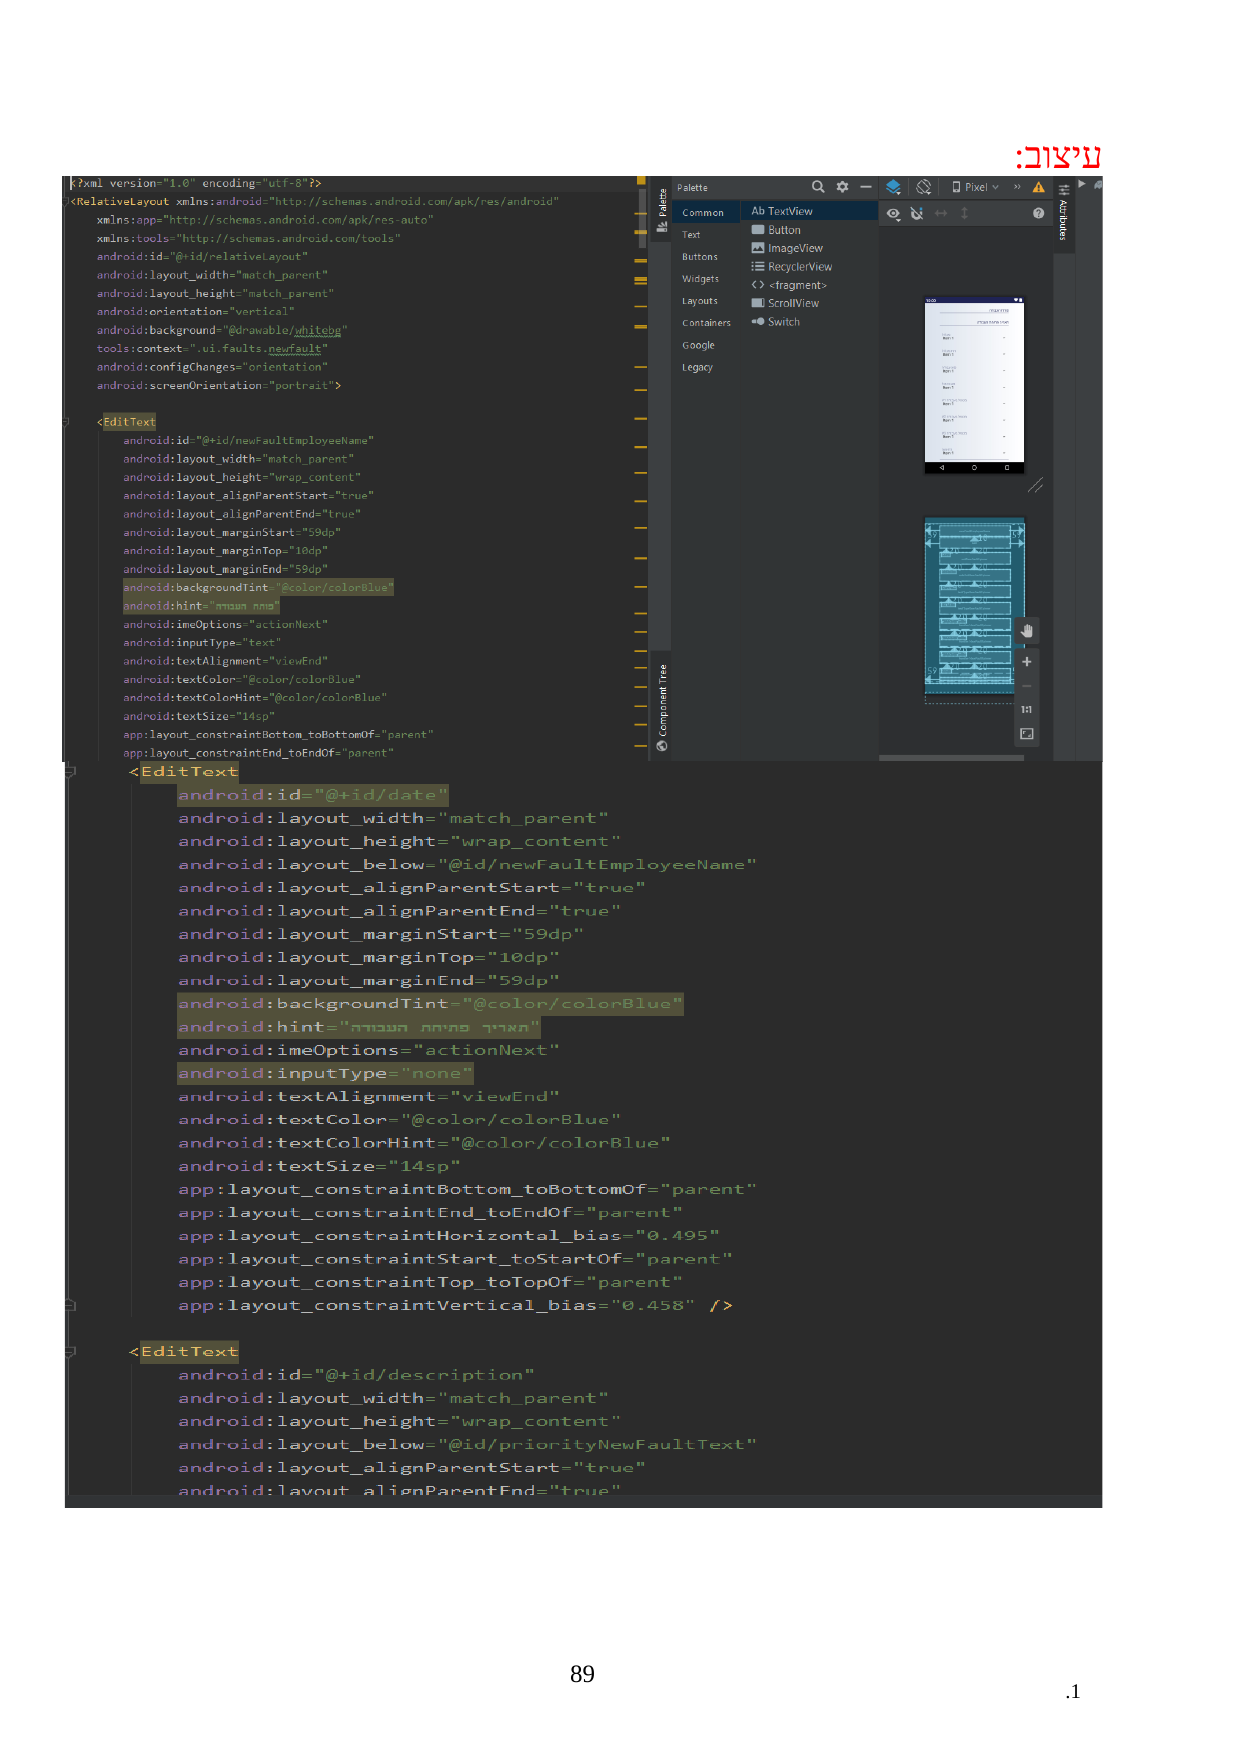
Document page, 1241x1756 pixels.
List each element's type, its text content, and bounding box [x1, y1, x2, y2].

text עיצוב: [62, 133, 1103, 176]
picture [62, 176, 1103, 1508]
